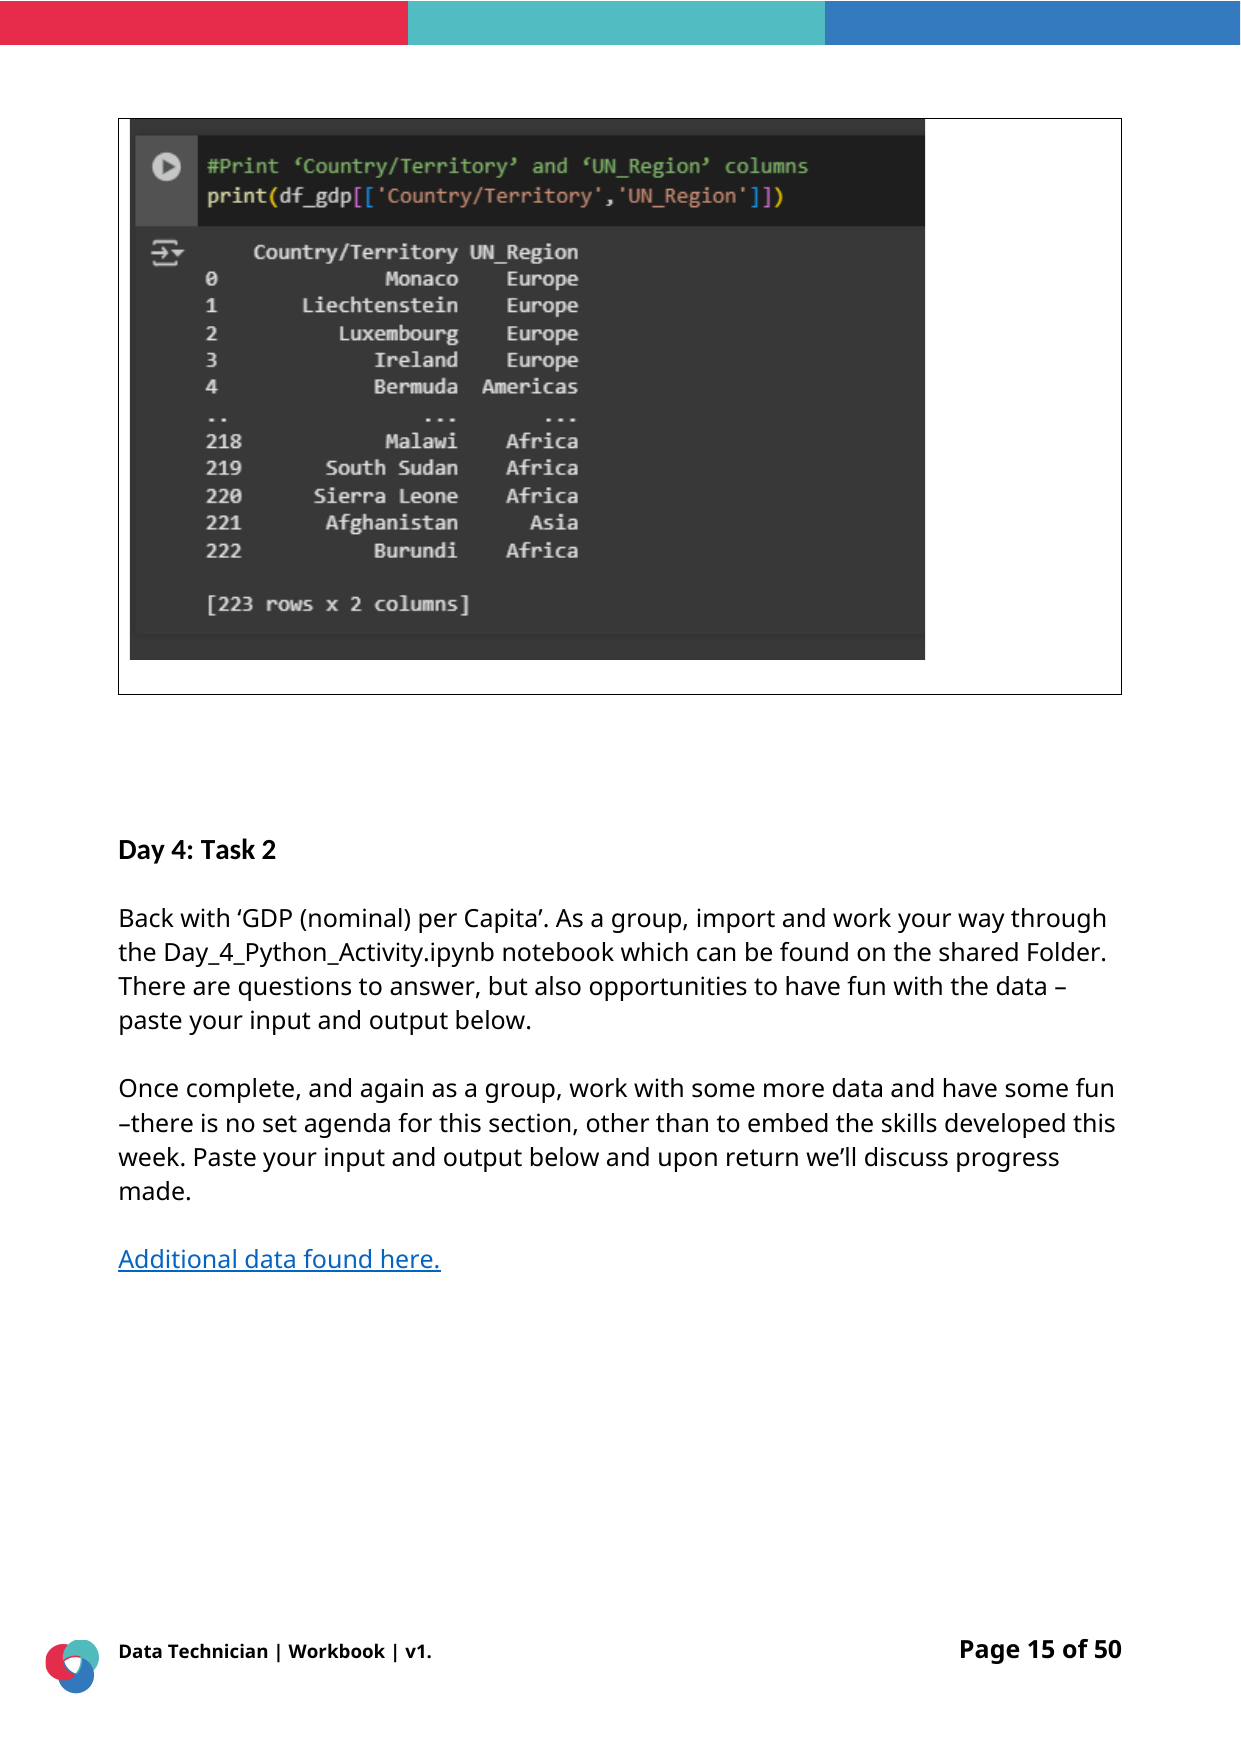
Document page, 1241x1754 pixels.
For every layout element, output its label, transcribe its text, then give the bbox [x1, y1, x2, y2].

text Back with ‘GDP (nominal) per Capita’. As a group, import and work your way through the Day_4_Python_Activity.ipynb notebook which can be found on the shared Folder. There are questions to answer, but also opportunities to have fun with the data – paste your input and output below. [118, 901, 1122, 1037]
table_header [119, 119, 1121, 694]
text Once complete, and again as a group, work with some more data and have some fun –there is no set agenda for this section, other than to embed the skills developed this week. Paste your input and output below and upon return we’ll discuss progress made. [118, 1071, 1122, 1207]
text Additional data found here. [118, 1241, 1122, 1276]
subtitle Day 4: Task 2 [118, 831, 1122, 867]
